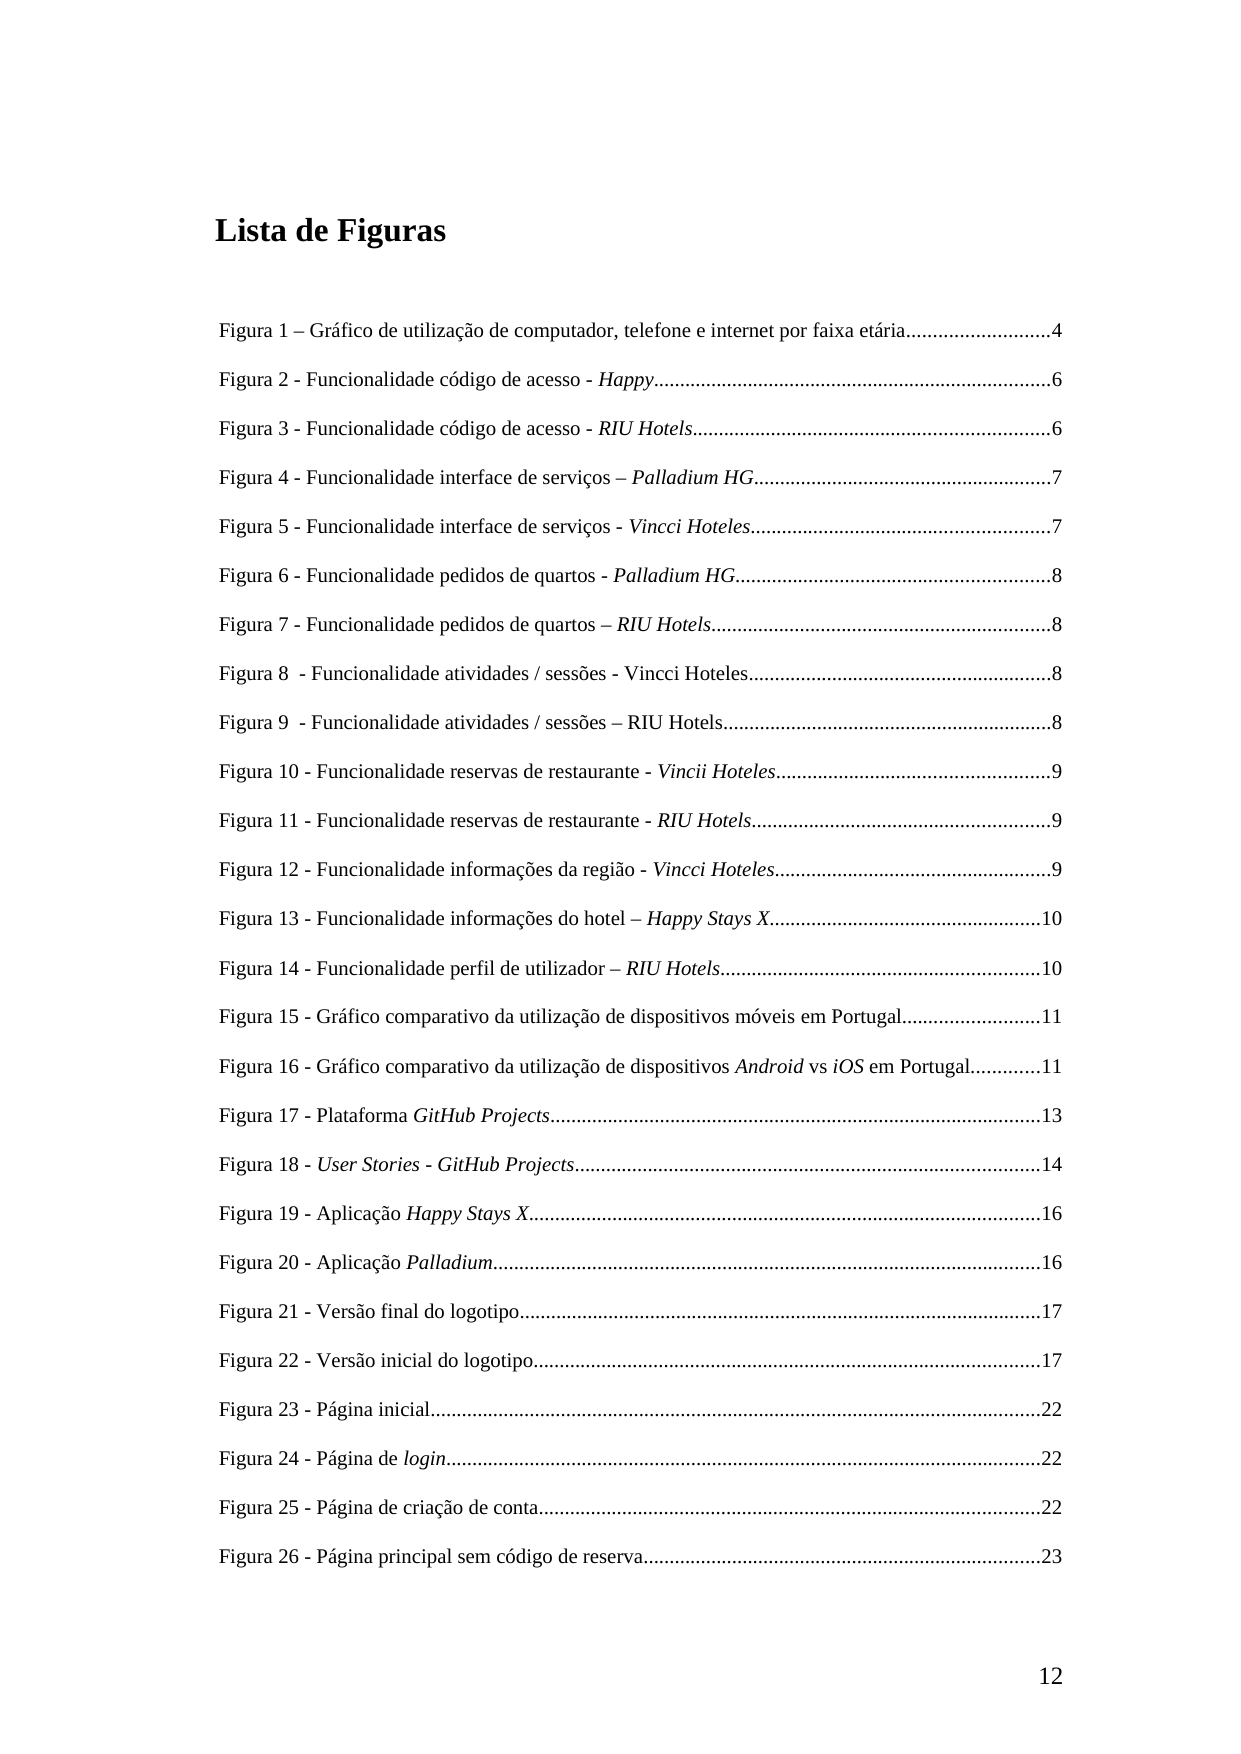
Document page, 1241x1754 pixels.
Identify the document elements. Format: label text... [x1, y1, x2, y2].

text Figura 6 - Funcionalidade pedidos de quartos - Palladium HG 8 [177, 563, 1063, 587]
text Figura 5 - Funcionalidade interface de serviços - Vincci Hoteles 7 [177, 514, 1063, 538]
text Figura 15 - Gráfico comparativo da utilização de dispositivos móveis em Portugal 11 [177, 1004, 1063, 1028]
text Figura 24 - Página de login 22 [177, 1446, 1063, 1470]
text Figura 26 - Página principal sem código de reserva 23 [177, 1544, 1063, 1568]
text Figura 3 - Funcionalidade código de acesso - RIU Hotels 6 [177, 416, 1063, 440]
text Figura 10 - Funcionalidade reservas de restaurante - Vincii Hoteles 9 [177, 759, 1063, 783]
text Figura 16 - Gráfico comparativo da utilização de dispositivos Android vs iOS em Portugal 11 [177, 1053, 1063, 1078]
text Figura 7 - Funcionalidade pedidos de quartos – RIU Hotels 8 [177, 612, 1063, 636]
text Figura 22 - Versão inicial do logotipo 17 [177, 1348, 1063, 1372]
text Figura 4 - Funcionalidade interface de serviços – Palladium HG 7 [177, 465, 1063, 489]
text Figura 2 - Funcionalidade código de acesso - Happy 6 [177, 367, 1063, 391]
subtitle Lista de Figuras [215, 210, 1063, 248]
text Figura 14 - Funcionalidade perfil de utilizador – RIU Hotels 10 [177, 955, 1063, 979]
text Figura 18 - User Stories - GitHub Projects 14 [177, 1152, 1063, 1176]
text Figura 23 - Página inicial 22 [177, 1397, 1063, 1421]
text Figura 9 - Funcionalidade atividades / sessões – RIU Hotels 8 [177, 710, 1063, 734]
text Figura 11 - Funcionalidade reservas de restaurante - RIU Hotels 9 [177, 808, 1063, 832]
text Figura 21 - Versão final do logotipo 17 [177, 1299, 1063, 1323]
text Figura 1 – Gráfico de utilização de computador, telefone e internet por faixa etária 4 [177, 318, 1063, 342]
text Figura 17 - Plataforma GitHub Projects 13 [177, 1103, 1063, 1127]
text Figura 12 - Funcionalidade informações da região - Vincci Hoteles 9 [177, 857, 1063, 881]
text Figura 25 - Página de criação de conta 22 [177, 1495, 1063, 1519]
text Figura 13 - Funcionalidade informações do hotel – Happy Stays X 10 [177, 906, 1063, 930]
text Figura 20 - Aplicação Palladium 16 [177, 1250, 1063, 1274]
text Figura 19 - Aplicação Happy Stays X 16 [177, 1201, 1063, 1225]
text Figura 8 - Funcionalidade atividades / sessões - Vincci Hoteles 8 [177, 661, 1063, 685]
